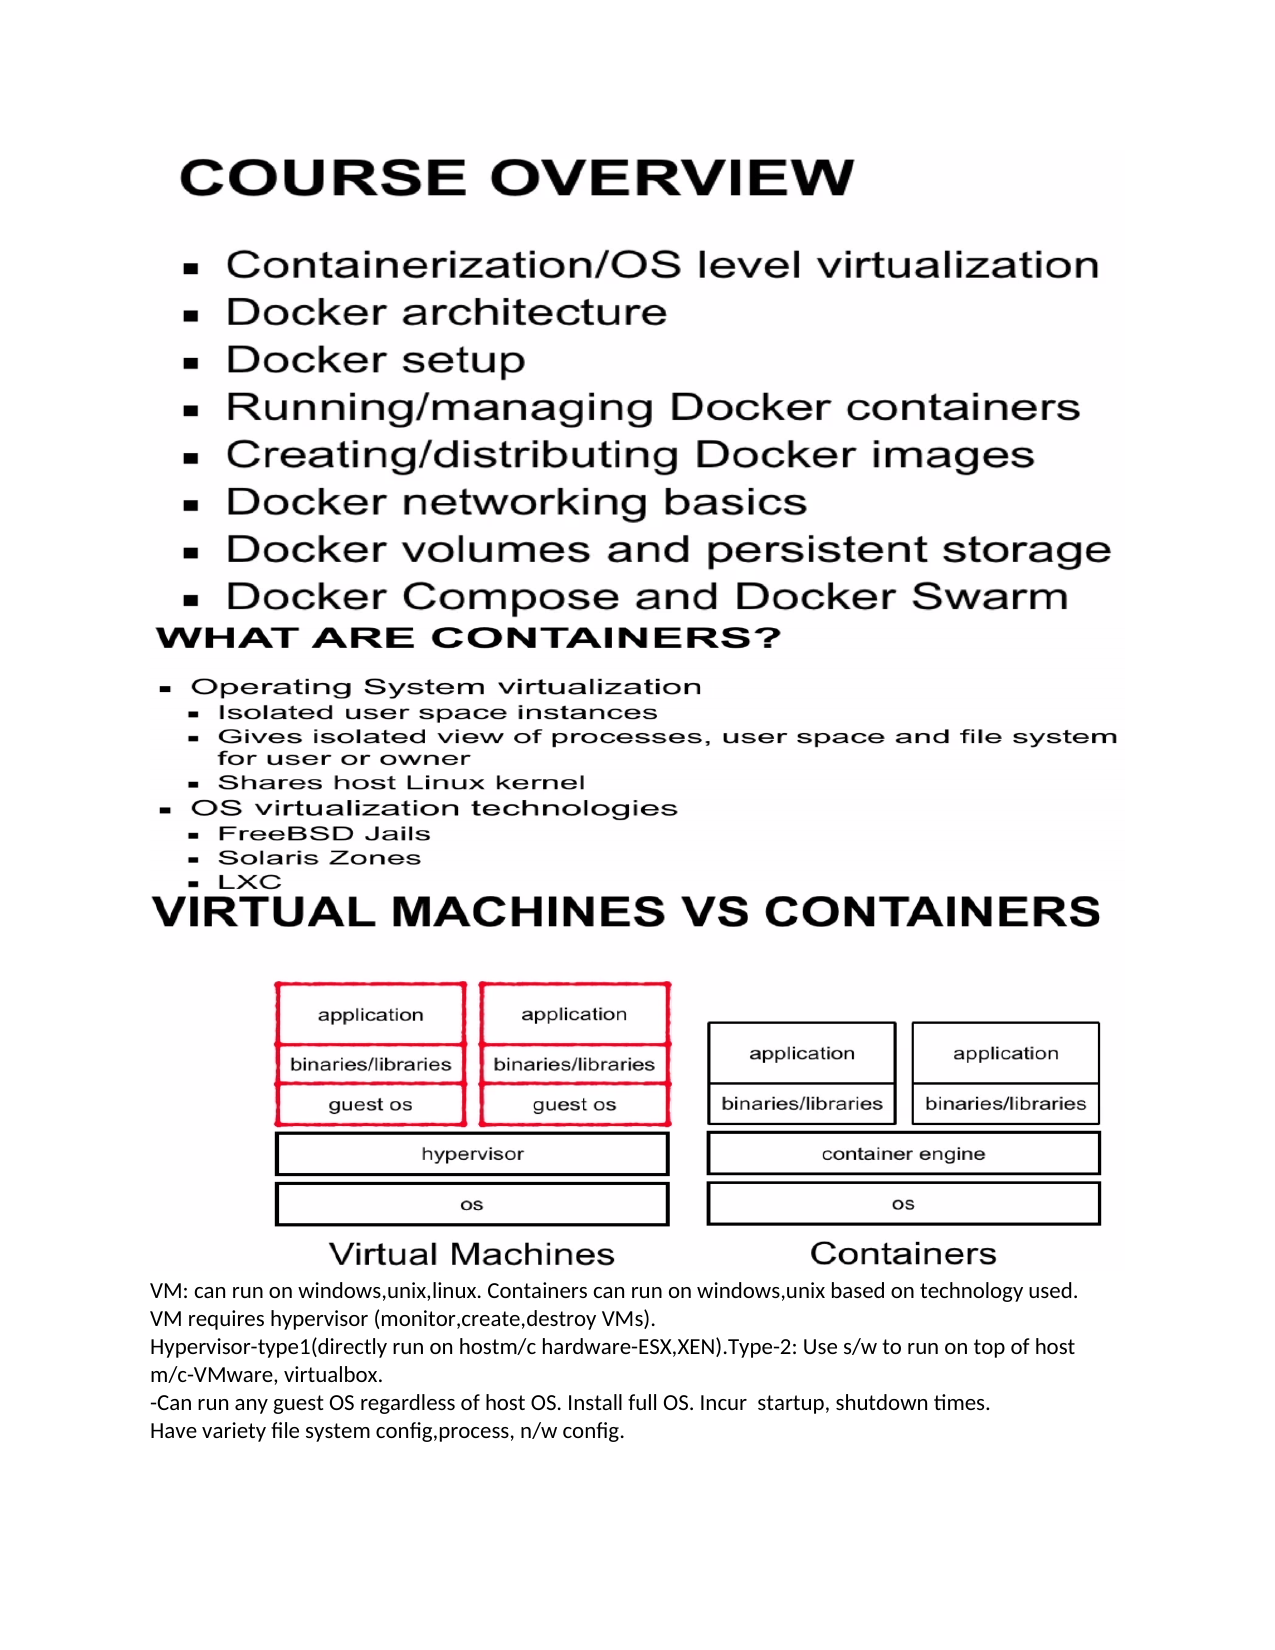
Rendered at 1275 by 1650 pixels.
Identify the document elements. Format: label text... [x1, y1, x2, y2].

text Have variety file system config,process, n/w config. [150, 1416, 1125, 1444]
text VM: can run on windows,unix,linux. Containers can run on windows,unix based on technology used. [150, 1276, 1125, 1304]
picture [150, 150, 1125, 1271]
text -Can run any guest OS regardless of host OS. Install full OS. Incur startup, shutdown times. [150, 1388, 1125, 1416]
text VM requires hypervisor (monitor,create,destroy VMs). [150, 1304, 1125, 1332]
text Hypervisor-type1(directly run on hostm/c hardware-ESX,XEN).Type-2: Use s/w to run on top of host m/c-VMware, virtualbox. [150, 1332, 1125, 1388]
